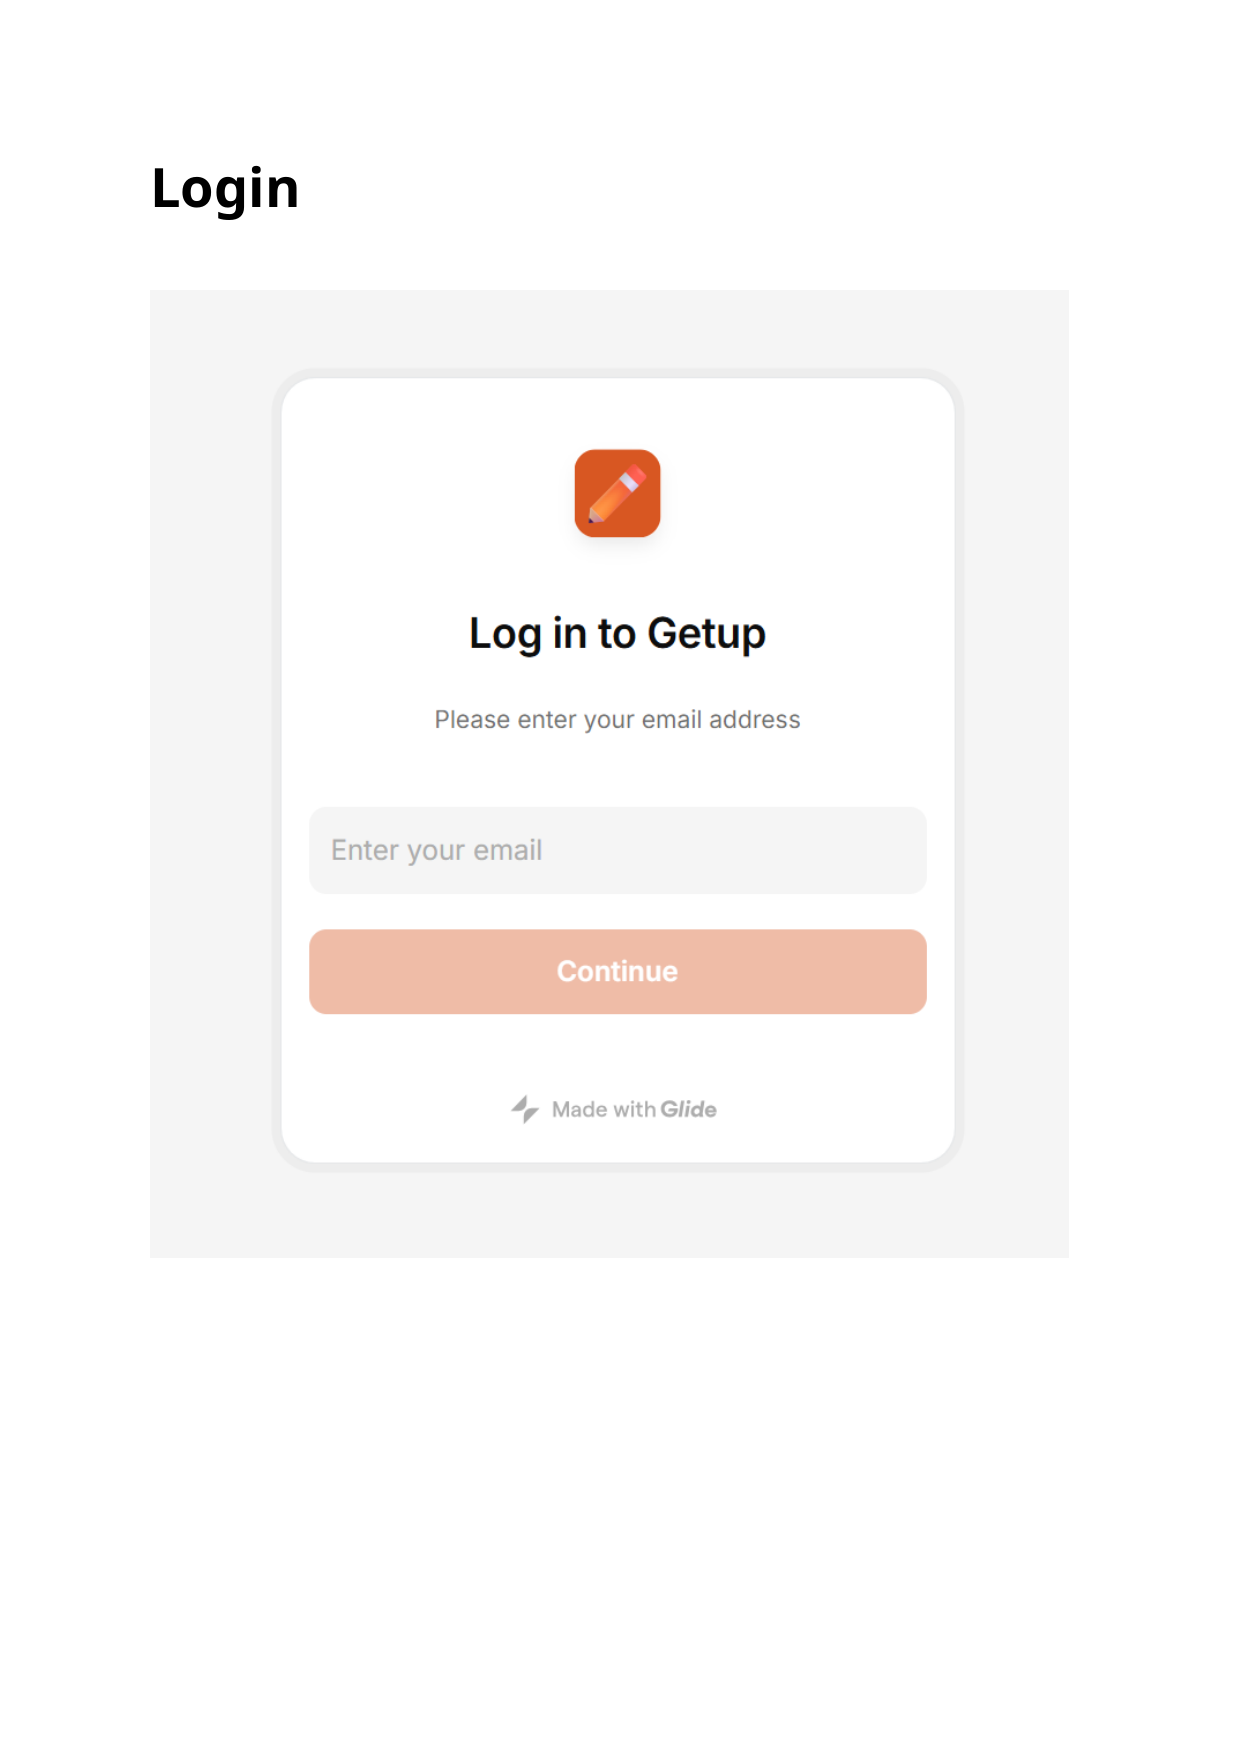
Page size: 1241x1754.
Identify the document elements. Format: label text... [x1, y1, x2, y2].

text Login [150, 150, 1090, 224]
picture [150, 290, 1069, 1258]
